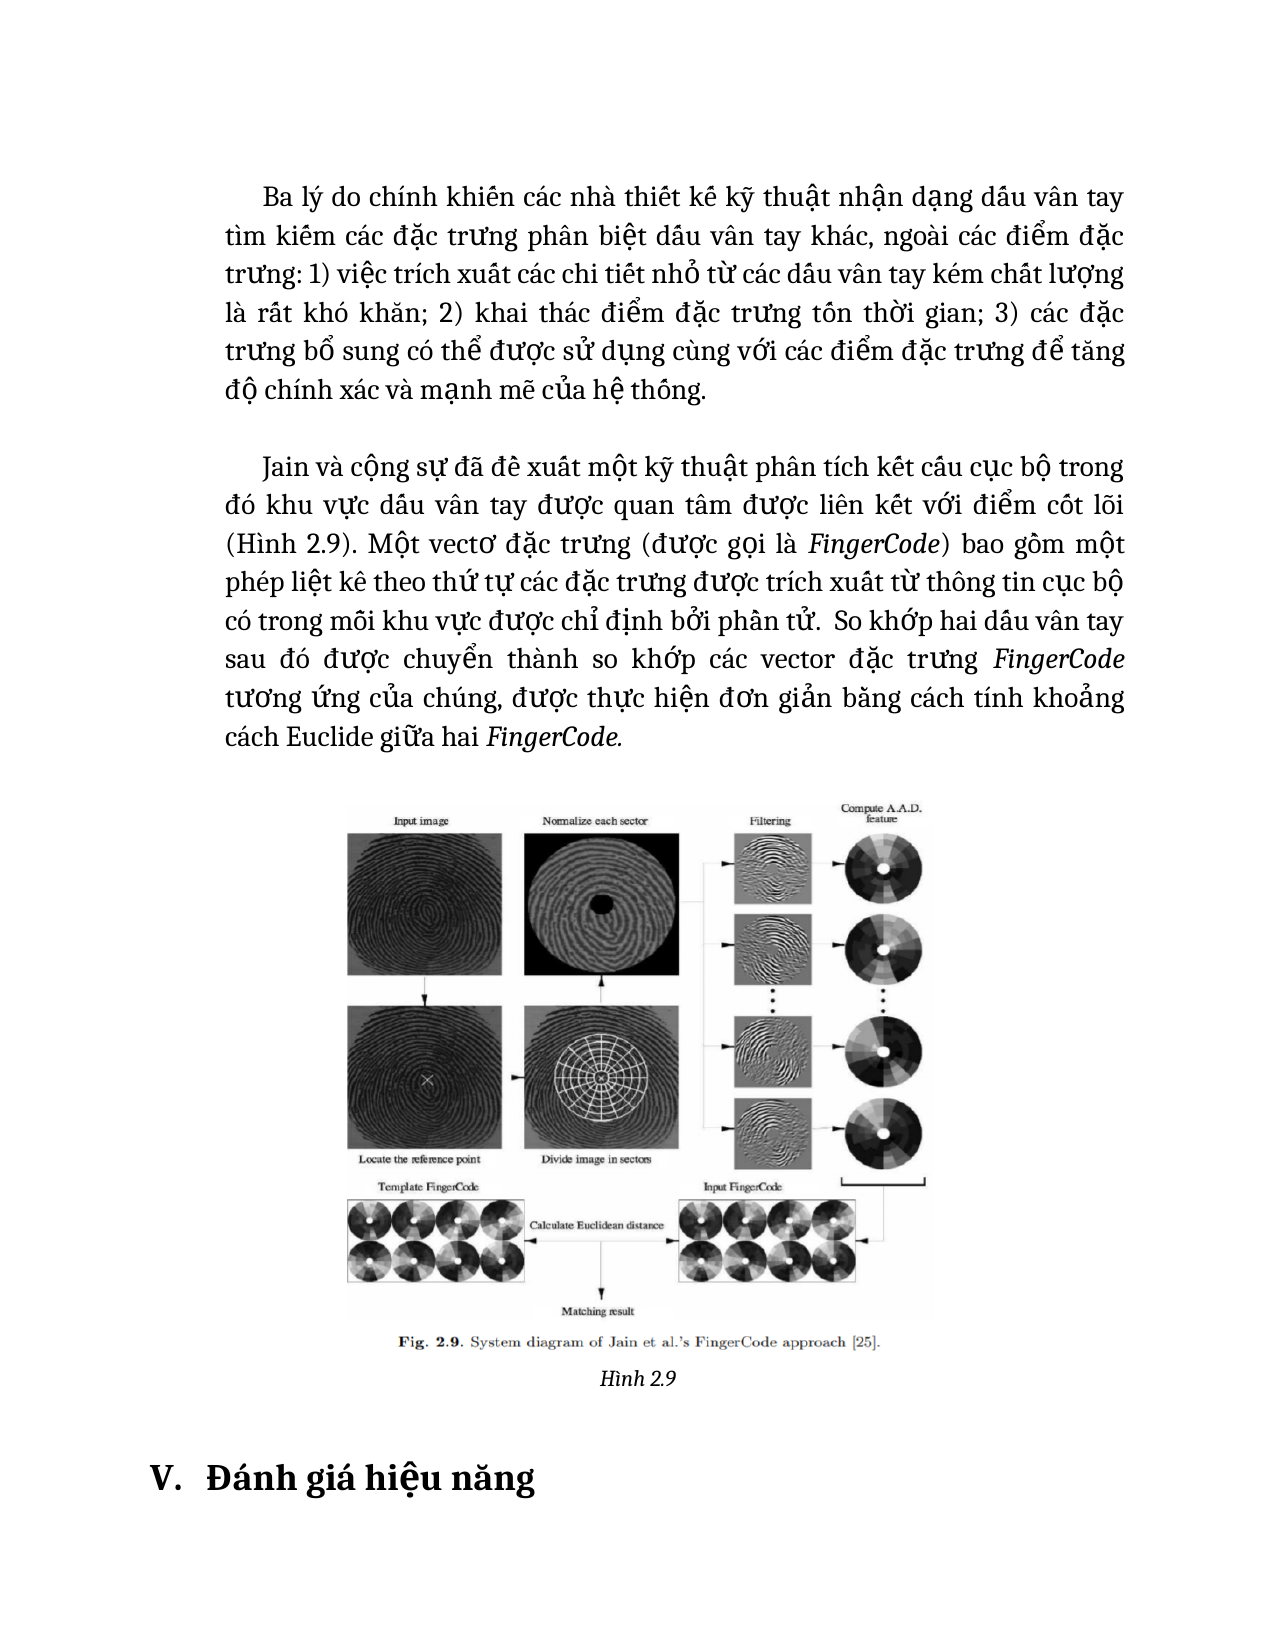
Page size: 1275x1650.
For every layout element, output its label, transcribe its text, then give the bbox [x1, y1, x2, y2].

text Hình 2.9 [150, 1366, 1125, 1392]
picture [328, 788, 947, 1362]
text Jain và cộng sự đã đề xuất một kỹ thuật phân tích kết cấu cục bộ trong đó khu vực dấu vân tay được quan tâm được liên kết với điểm cốt lõi (Hình 2.9). Một vectơ đặc trưng (được gọi là FingerCode) bao gồm một phép liệt kê theo thứ tự các đặc trưng được trích xuất từ thông tin cục bộ có trong mỗi khu vực được chỉ định bởi phần tử. So khớp hai dấu vân tay sau đó được chuyển thành so khớp các vector đặc trưng FingerCode tương ứng của chúng, được thực hiện đơn giản bằng cách tính khoảng cách Euclide giữa hai FingerCode. [225, 450, 1125, 753]
text Ba lý do chính khiến các nhà thiết kế kỹ thuật nhận dạng dấu vân tay tìm kiếm các đặc trưng phân biệt dấu vân tay khác, ngoài các điểm đặc trưng: 1) việc trích xuất các chi tiết nhỏ từ các dấu vân tay kém chất lượng là rất khó khăn; 2) khai thác điểm đặc trưng tốn thời gian; 3) các đặc trưng bổ sung có thể được sử dụng cùng với các điểm đặc trưng để tăng độ chính xác và mạnh mẽ của hệ thống. [225, 180, 1125, 406]
list Đánh giá hiệu năng [150, 1457, 1125, 1500]
